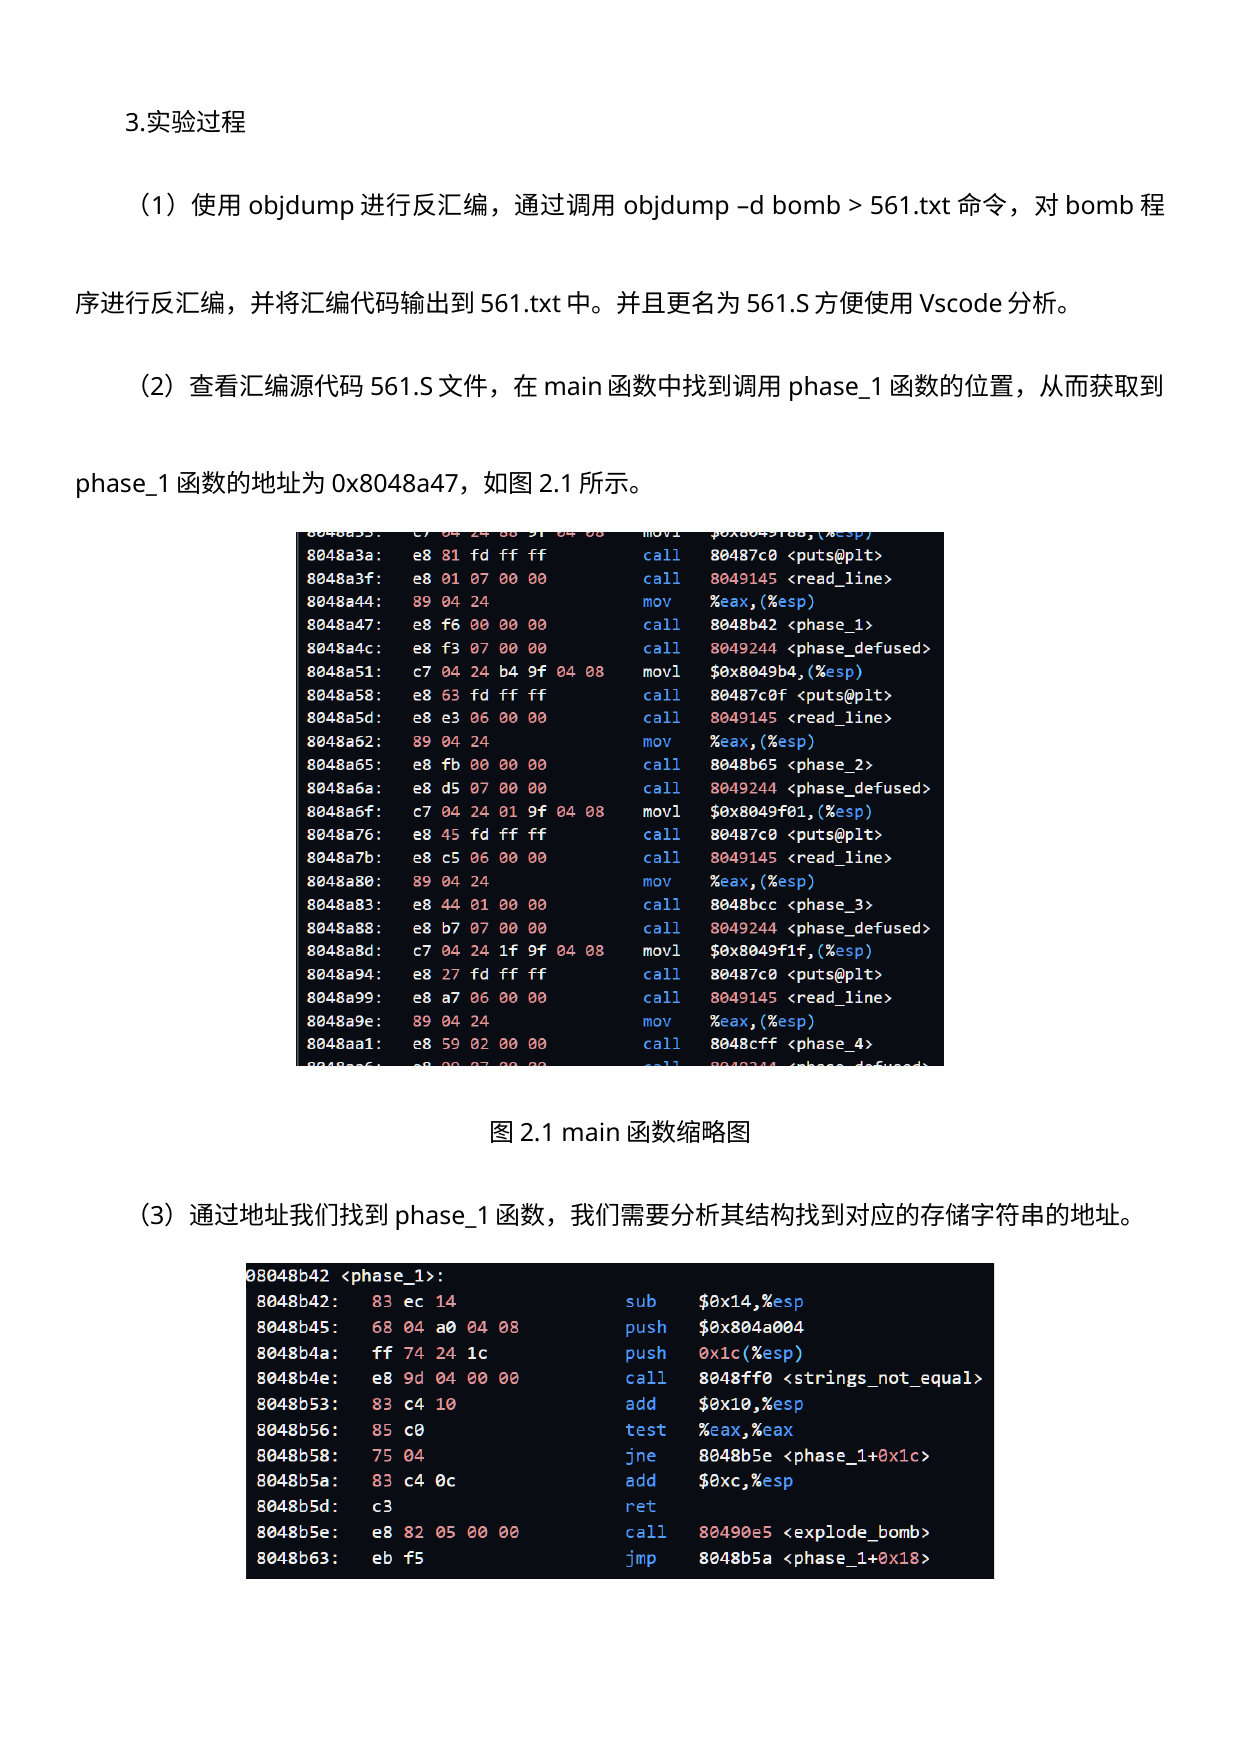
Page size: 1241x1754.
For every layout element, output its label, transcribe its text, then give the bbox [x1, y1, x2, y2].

text （3）通过地址我们找到phase_1函数，我们需要分析其结构找到对应的存储字符串的地址。 [75, 1181, 1165, 1246]
picture [246, 1263, 995, 1579]
text 3.实验过程 [75, 88, 1165, 153]
text （1）使用objdump进行反汇编，通过调用objdump –d bomb > 561.txt命令，对bomb程序进行反汇编，并将汇编代码输出到561.txt中。并且更名为561.S方便使用Vscode分析。 [75, 171, 1165, 334]
picture [296, 532, 944, 1066]
text 图2.1 main函数缩略图 [75, 1098, 1165, 1163]
text （2）查看汇编源代码561.S文件，在main函数中找到调用phase_1函数的位置，从而获取到phase_1函数的地址为0x8048a47，如图2.1所示。 [75, 352, 1165, 514]
